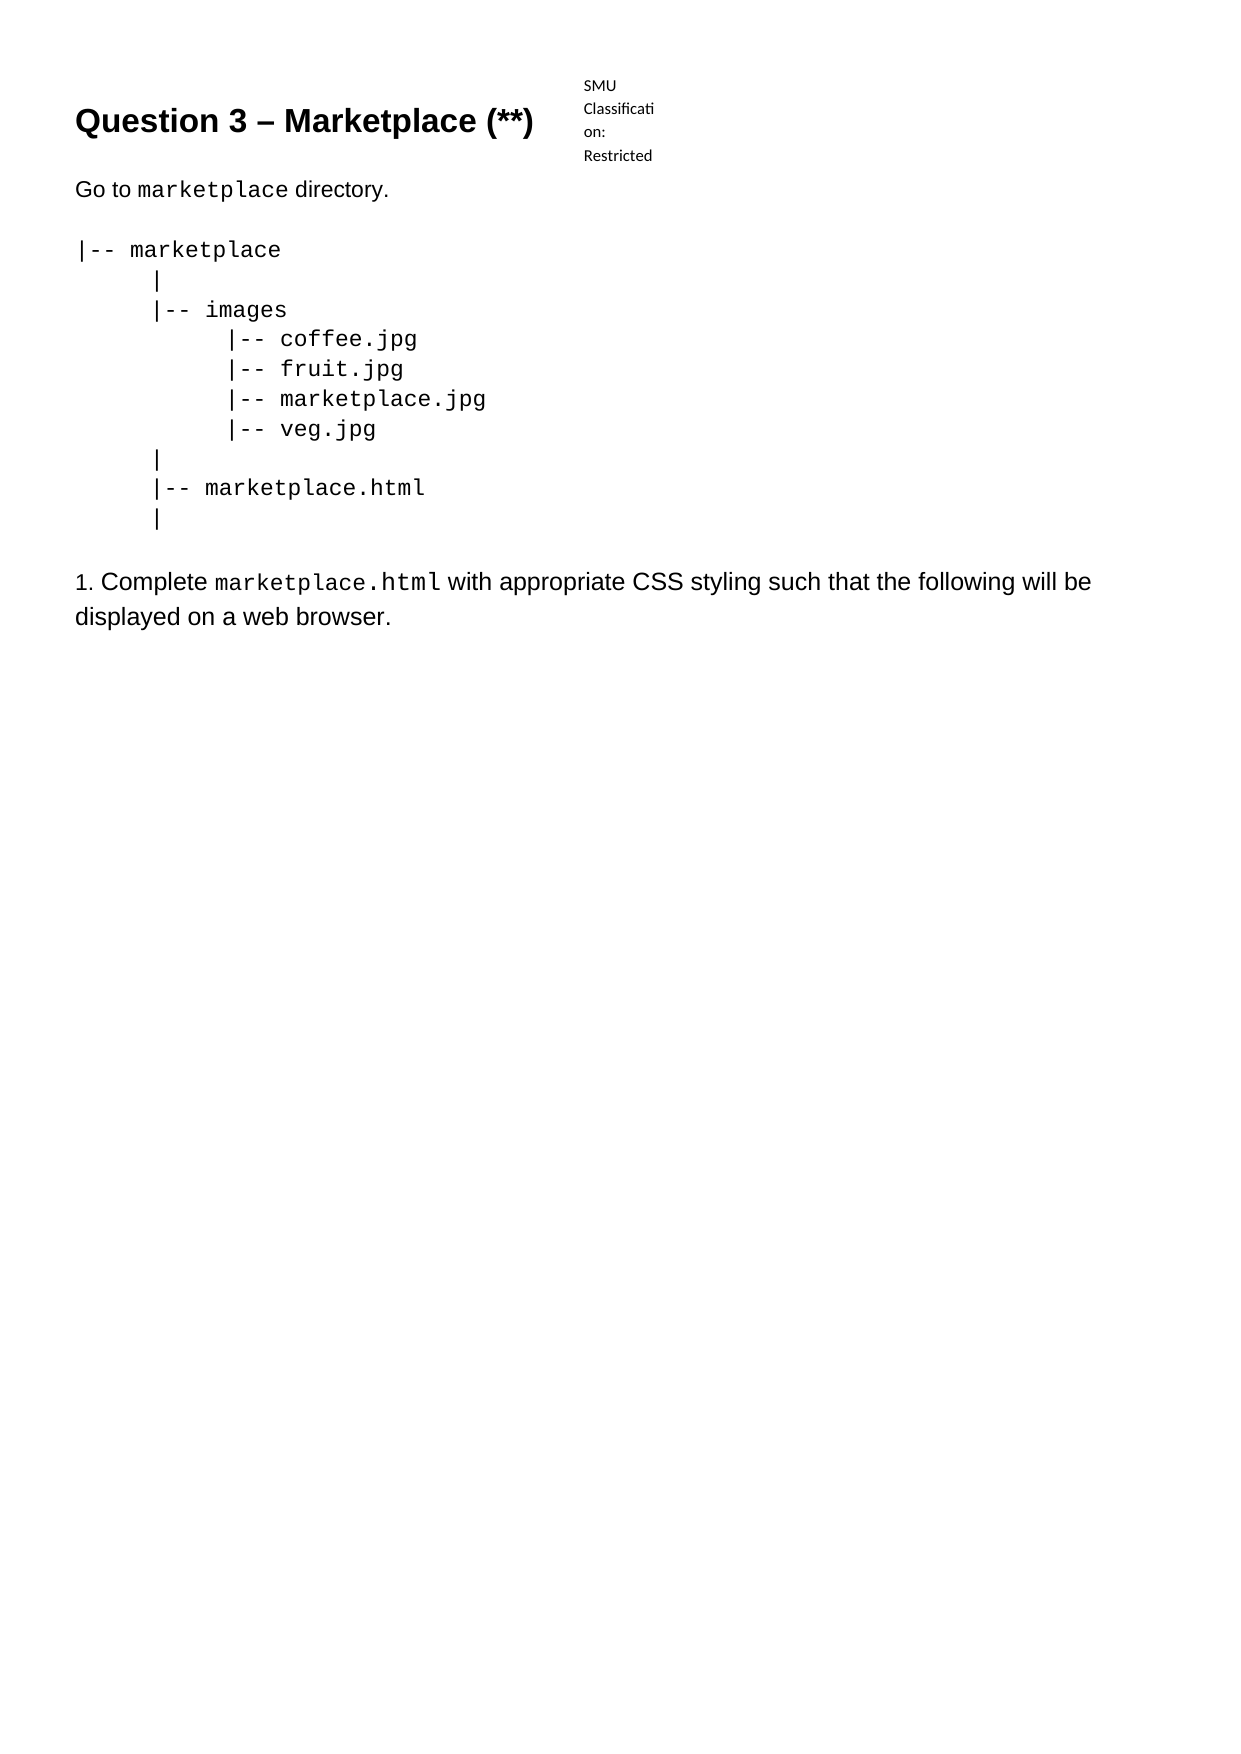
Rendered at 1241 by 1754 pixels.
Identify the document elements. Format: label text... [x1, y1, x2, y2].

text | [150, 447, 1165, 473]
text |-- veg.jpg [150, 417, 1165, 443]
text |-- fruit.jpg [150, 358, 1165, 383]
text Question 3 – Marketplace (**) [75, 101, 1165, 140]
text Go to marketplace directory. [75, 176, 1165, 204]
text 1. Complete marketplace.html with appropriate CSS styling such that the following will be displayed on a web browser. [75, 567, 1165, 631]
text |-- marketplace.jpg [150, 387, 1165, 413]
text |-- images [150, 298, 1165, 324]
text |-- marketplace.html [150, 477, 1165, 503]
text | [150, 507, 1165, 532]
text | [150, 268, 1165, 294]
text |-- coffee.jpg [150, 328, 1165, 354]
text |-- marketplace [75, 238, 1165, 264]
